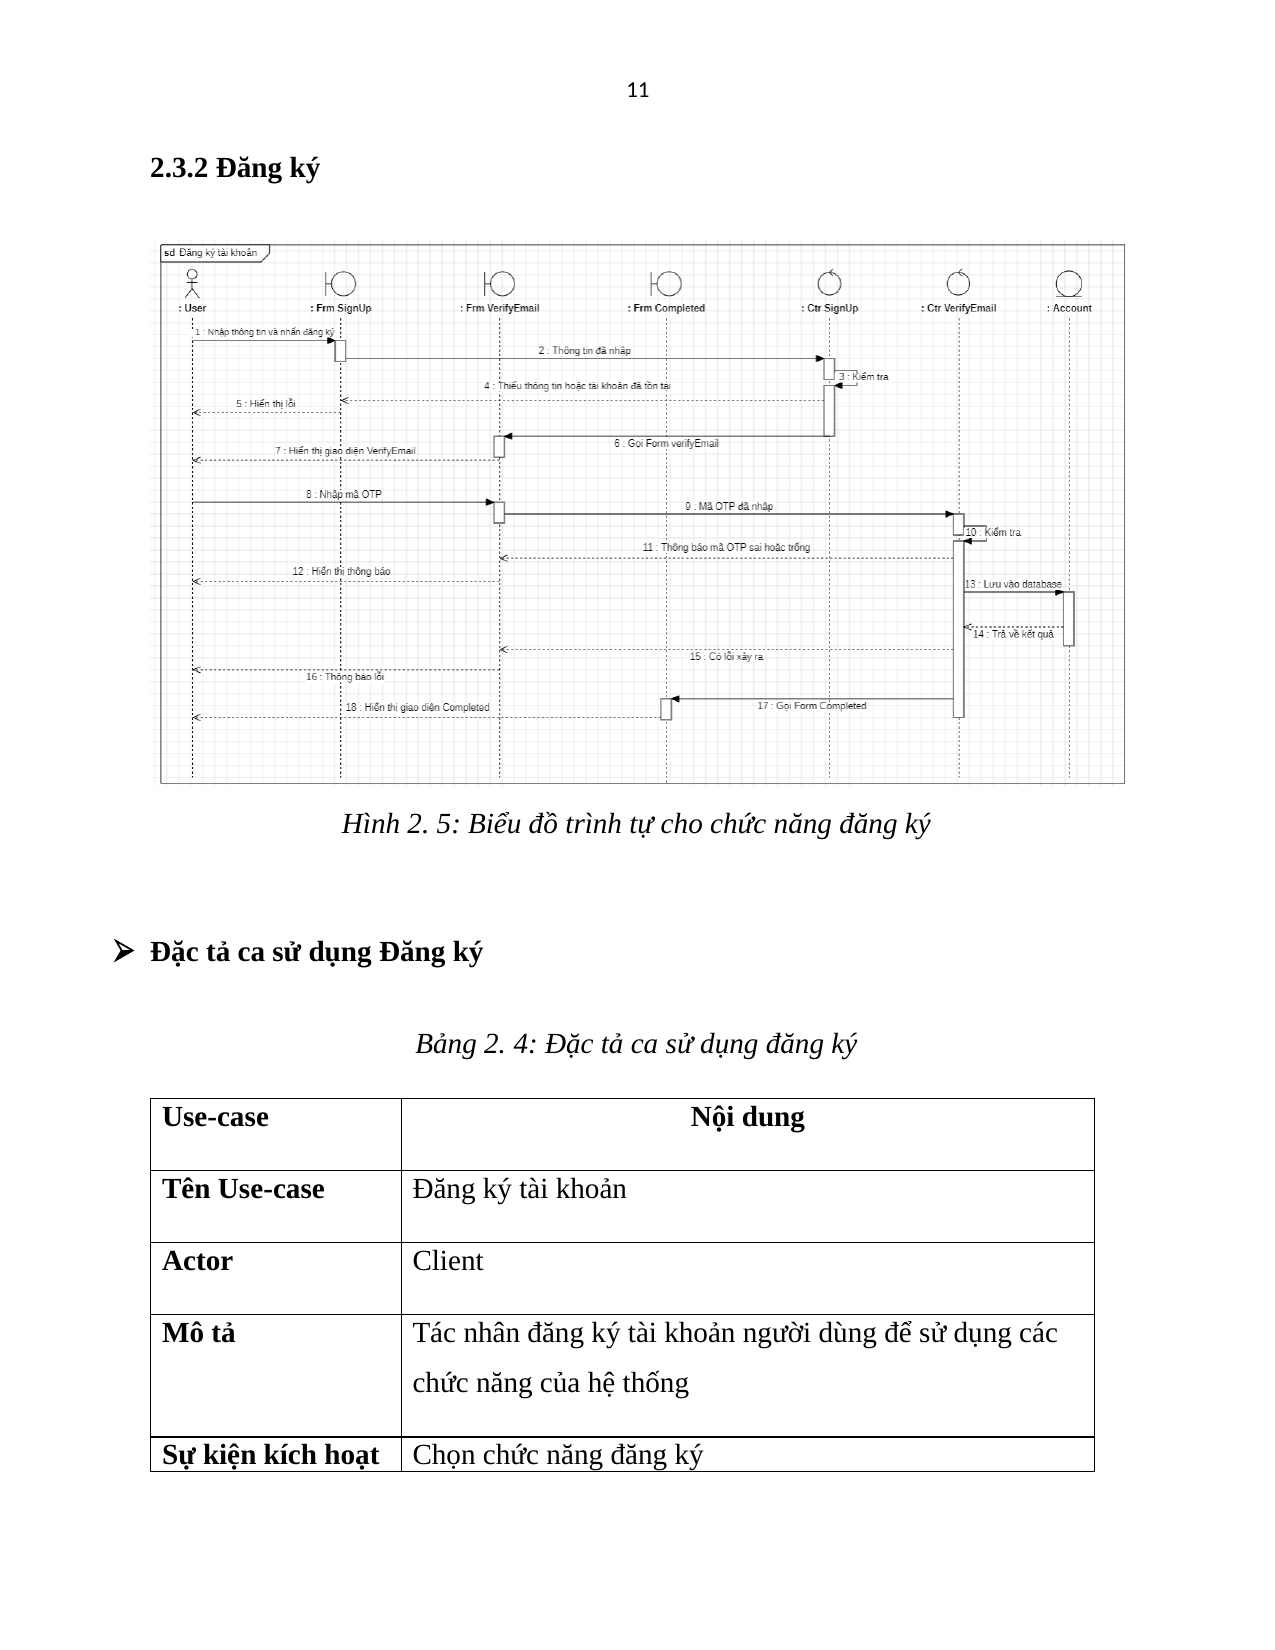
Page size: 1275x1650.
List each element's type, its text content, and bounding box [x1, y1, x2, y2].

table_cell Client [402, 1243, 1094, 1314]
table_header Nội dung [402, 1099, 1094, 1170]
picture [150, 240, 1125, 786]
table_cell Đăng ký tài khoản [402, 1171, 1094, 1242]
table_cell Sự kiện kích hoạt [151, 1438, 401, 1471]
table_header Use-case [151, 1099, 401, 1170]
table_cell Actor [151, 1243, 401, 1314]
subtitle 2.3.2 Đăng ký [150, 150, 1125, 183]
list Đặc tả ca sử dụng Đăng ký [112, 934, 1125, 967]
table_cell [402, 1438, 1094, 1471]
table_cell Mô tả [151, 1315, 401, 1436]
table_cell Tác nhân đăng ký tài khoản người dùng để sử dụng các chức năng của hệ thống [402, 1315, 1094, 1436]
table_cell Tên Use-case [151, 1171, 401, 1242]
